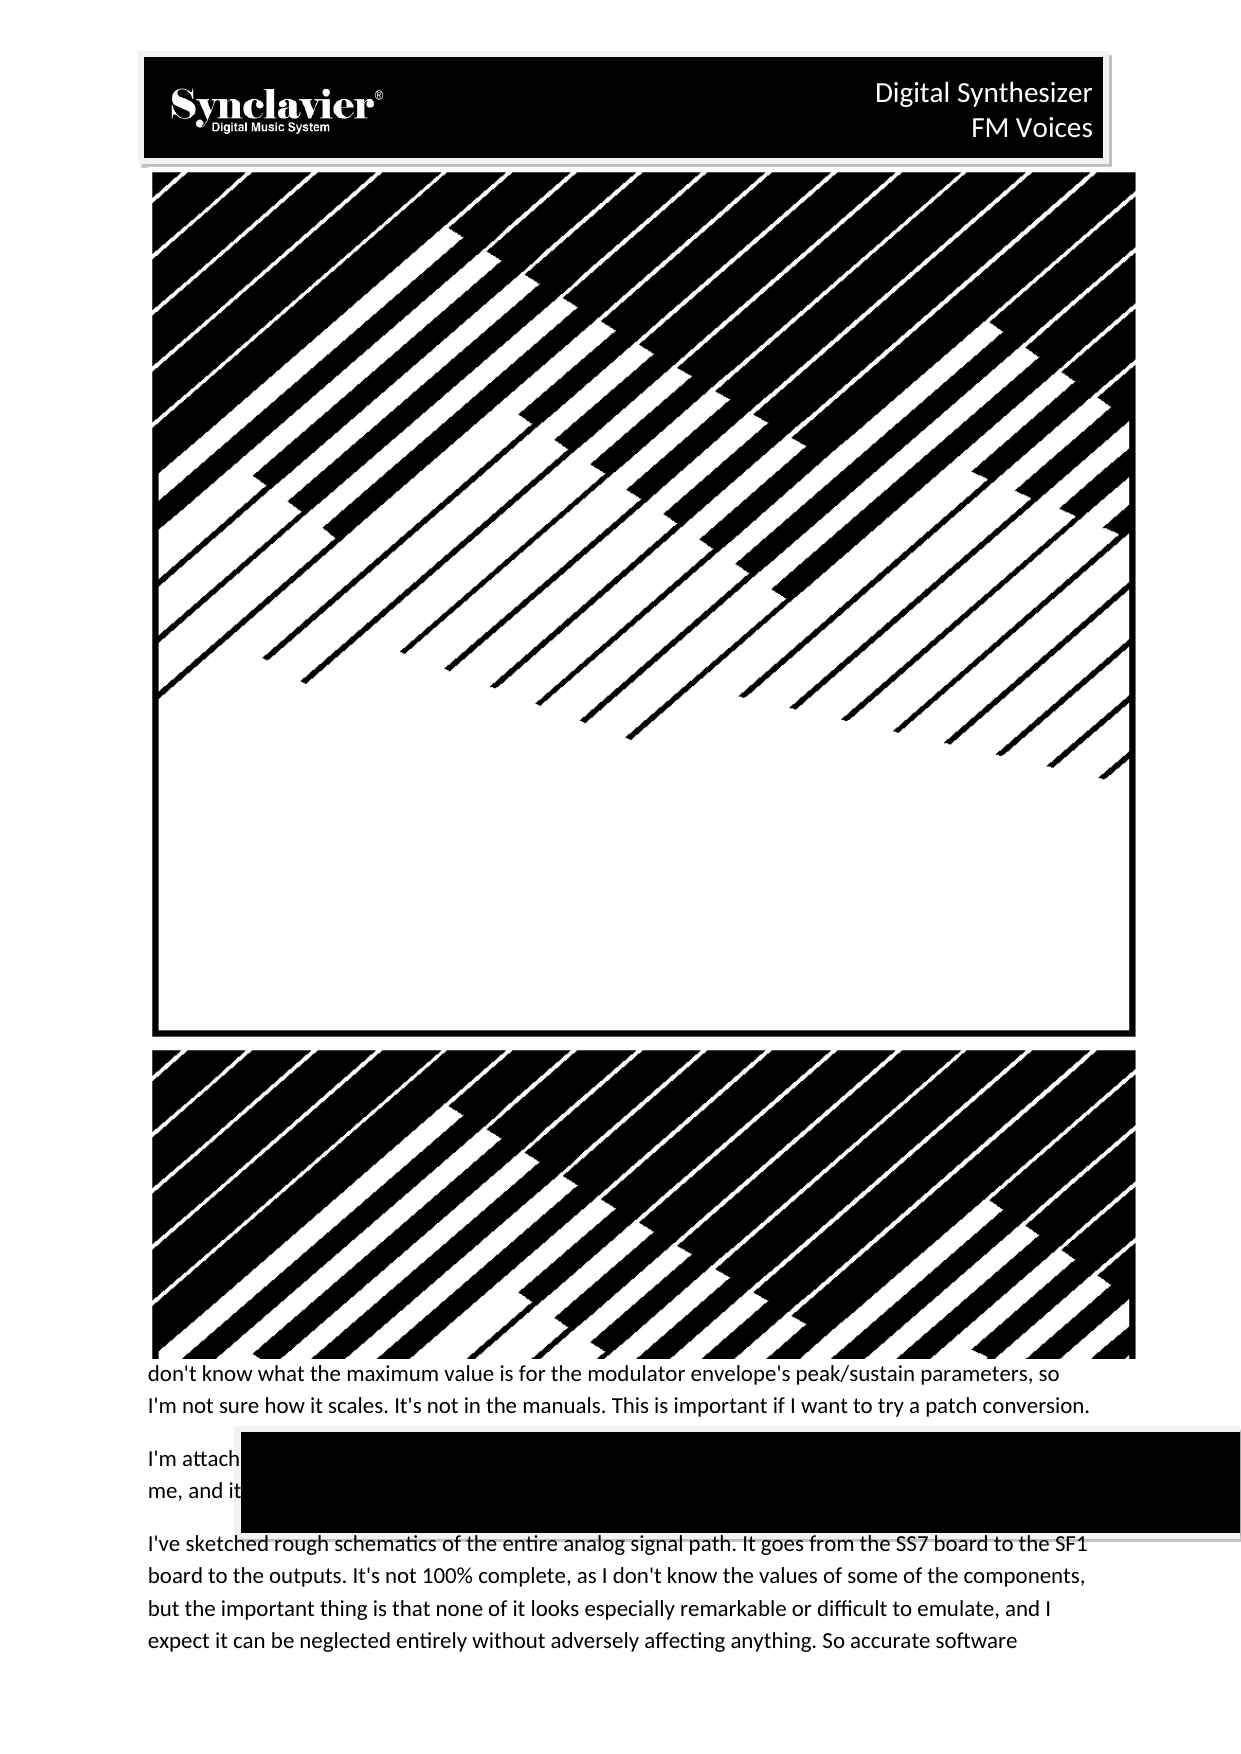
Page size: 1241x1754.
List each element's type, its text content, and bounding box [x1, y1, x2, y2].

picture [158, 70, 392, 142]
picture [147, 1045, 1143, 1359]
text I'm attaching another sample, it uses 4 partials and complex waveforms. Sounds pretty plausible to me, and it's certainly a sound that wouldn't come out of a DX. [148, 1444, 1093, 1504]
text I've sketched rough schematics of the entire analog signal path. It goes from the SS7 board to the SF1 board to the outputs. It's not 100% complete, as I don't know the values of some of the components, but the important thing is that none of it looks especially remarkable or difficult to emulate, and I expect it can be neglected entirely without adversely affecting anything. So accurate software emulation is starting to seem easier and easier. I don't see any major impediments at all (aside from the fact that I don't have one here to fiddle with). The EQ circuits are just very simple passive RC filters. It would be pretty easy to derive transfer functions if I knew the remaining component values. All the stages are well isolated from each other. [148, 1529, 1093, 1654]
picture [147, 167, 1143, 1042]
